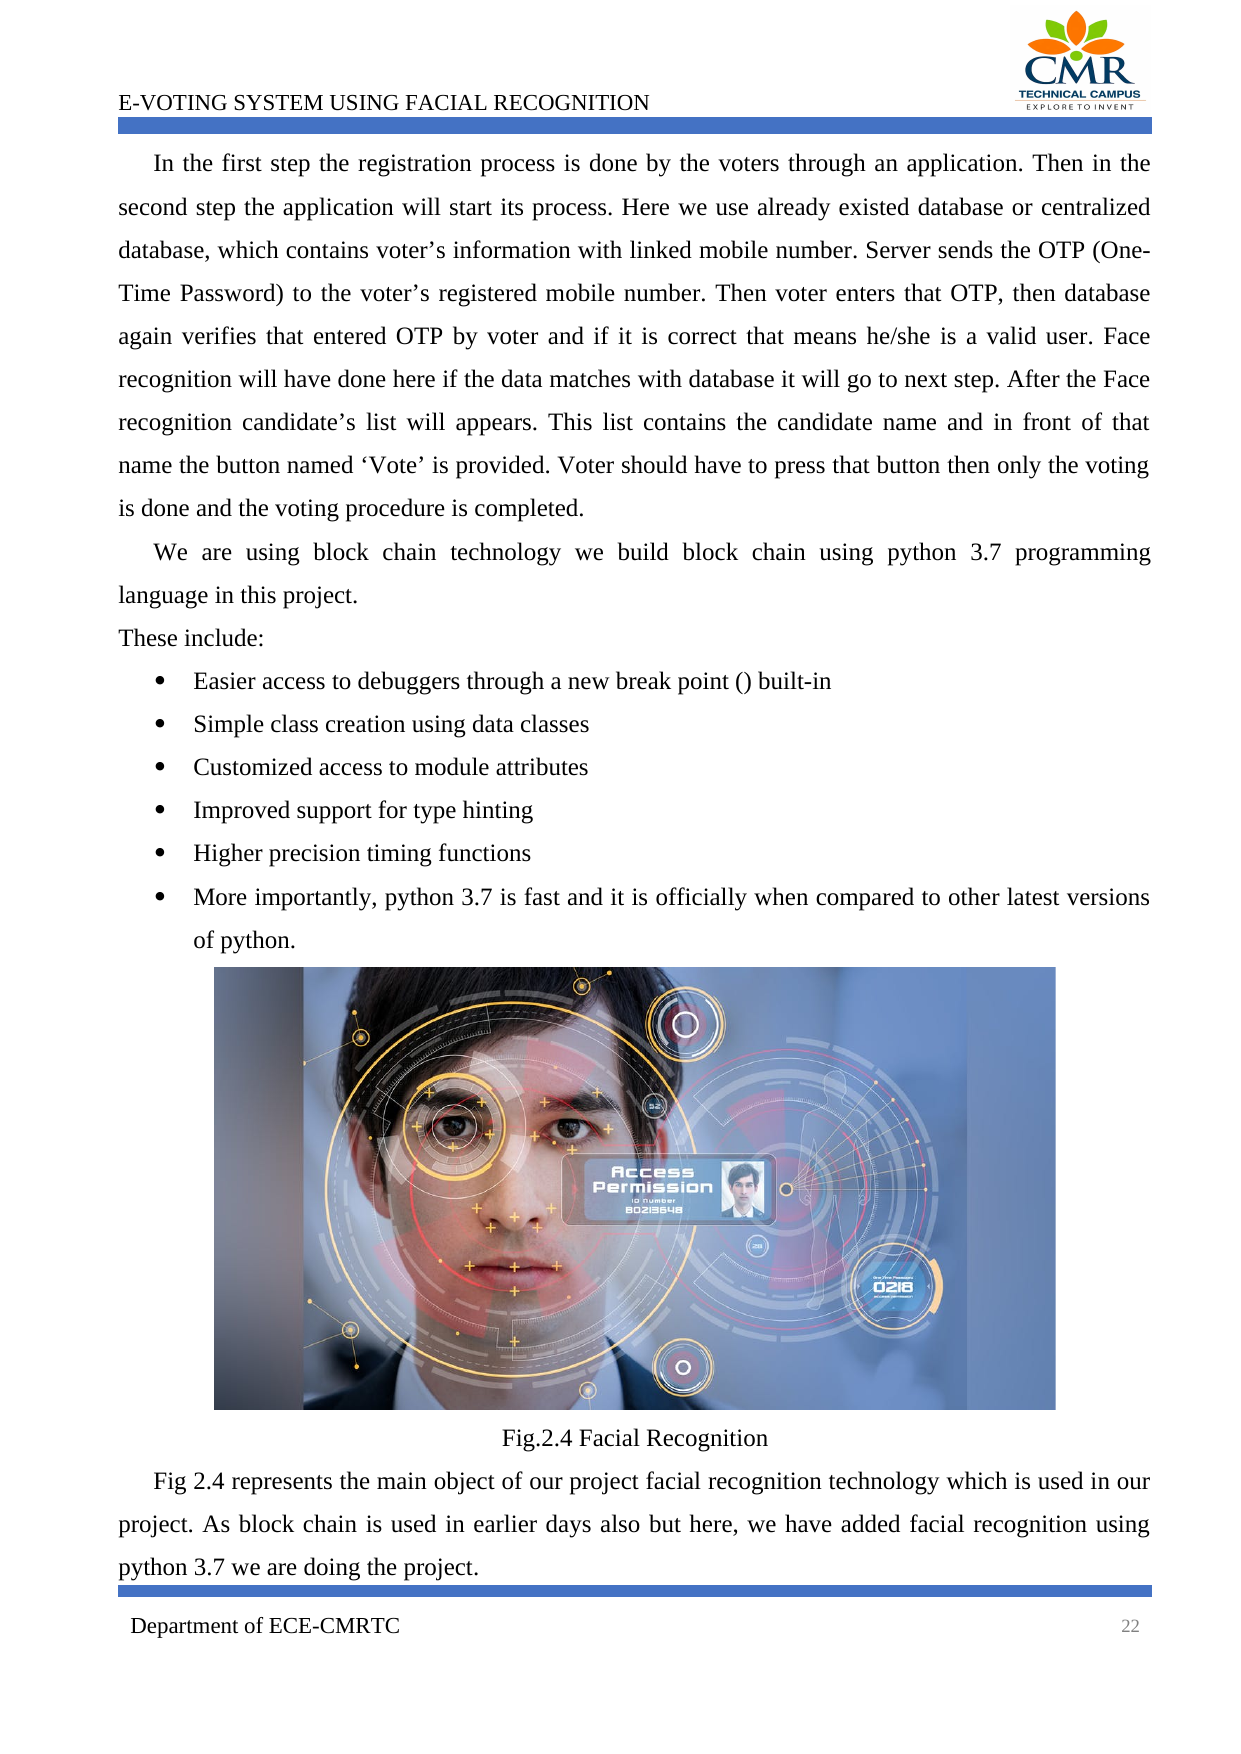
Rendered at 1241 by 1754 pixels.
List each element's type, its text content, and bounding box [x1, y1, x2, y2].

text In the first step the registration process is done by the voters through an application. Then in the second step the application will start its process. Here we use already existed database or centralized database, which contains voter’s information with linked mobile number. Server sends the OTP (One-Time Password) to the voter’s registered mobile number. Then voter enters that OTP, then database again verifies that entered OTP by voter and if it is correct that means he/she is a valid user. Face recognition will have done here if the data matches with database it will go to next step. After the Face recognition candidate’s list will appears. This list contains the candidate name and in front of that name the button named ‘Vote’ is provided. Voter should have to press that button then only the voting is done and the voting procedure is completed. [118, 134, 1152, 522]
list Improved support for type hinting [156, 795, 1152, 824]
list Higher precision timing functions [156, 838, 1152, 867]
picture [1010, 5, 1152, 116]
list Simple class creation using data classes [156, 709, 1152, 738]
text Fig.2.4 Facial Recognition [118, 1423, 1152, 1452]
text These include: [118, 623, 1152, 652]
text We are using block chain technology we build block chain using python 3.7 programming language in this project. [118, 537, 1152, 608]
list More importantly, python 3.7 is fast and it is officially when compared to other latest versions of python. [156, 882, 1152, 953]
list Customized access to module attributes [156, 752, 1152, 781]
picture [214, 967, 1056, 1410]
text Fig 2.4 represents the main object of our project facial recognition technology which is used in our project. As block chain is used in earlier days also but here, we have added facial recognition using python 3.7 we are doing the project. [118, 1466, 1152, 1581]
list Easier access to debuggers through a new break point () built-in [156, 666, 1152, 695]
